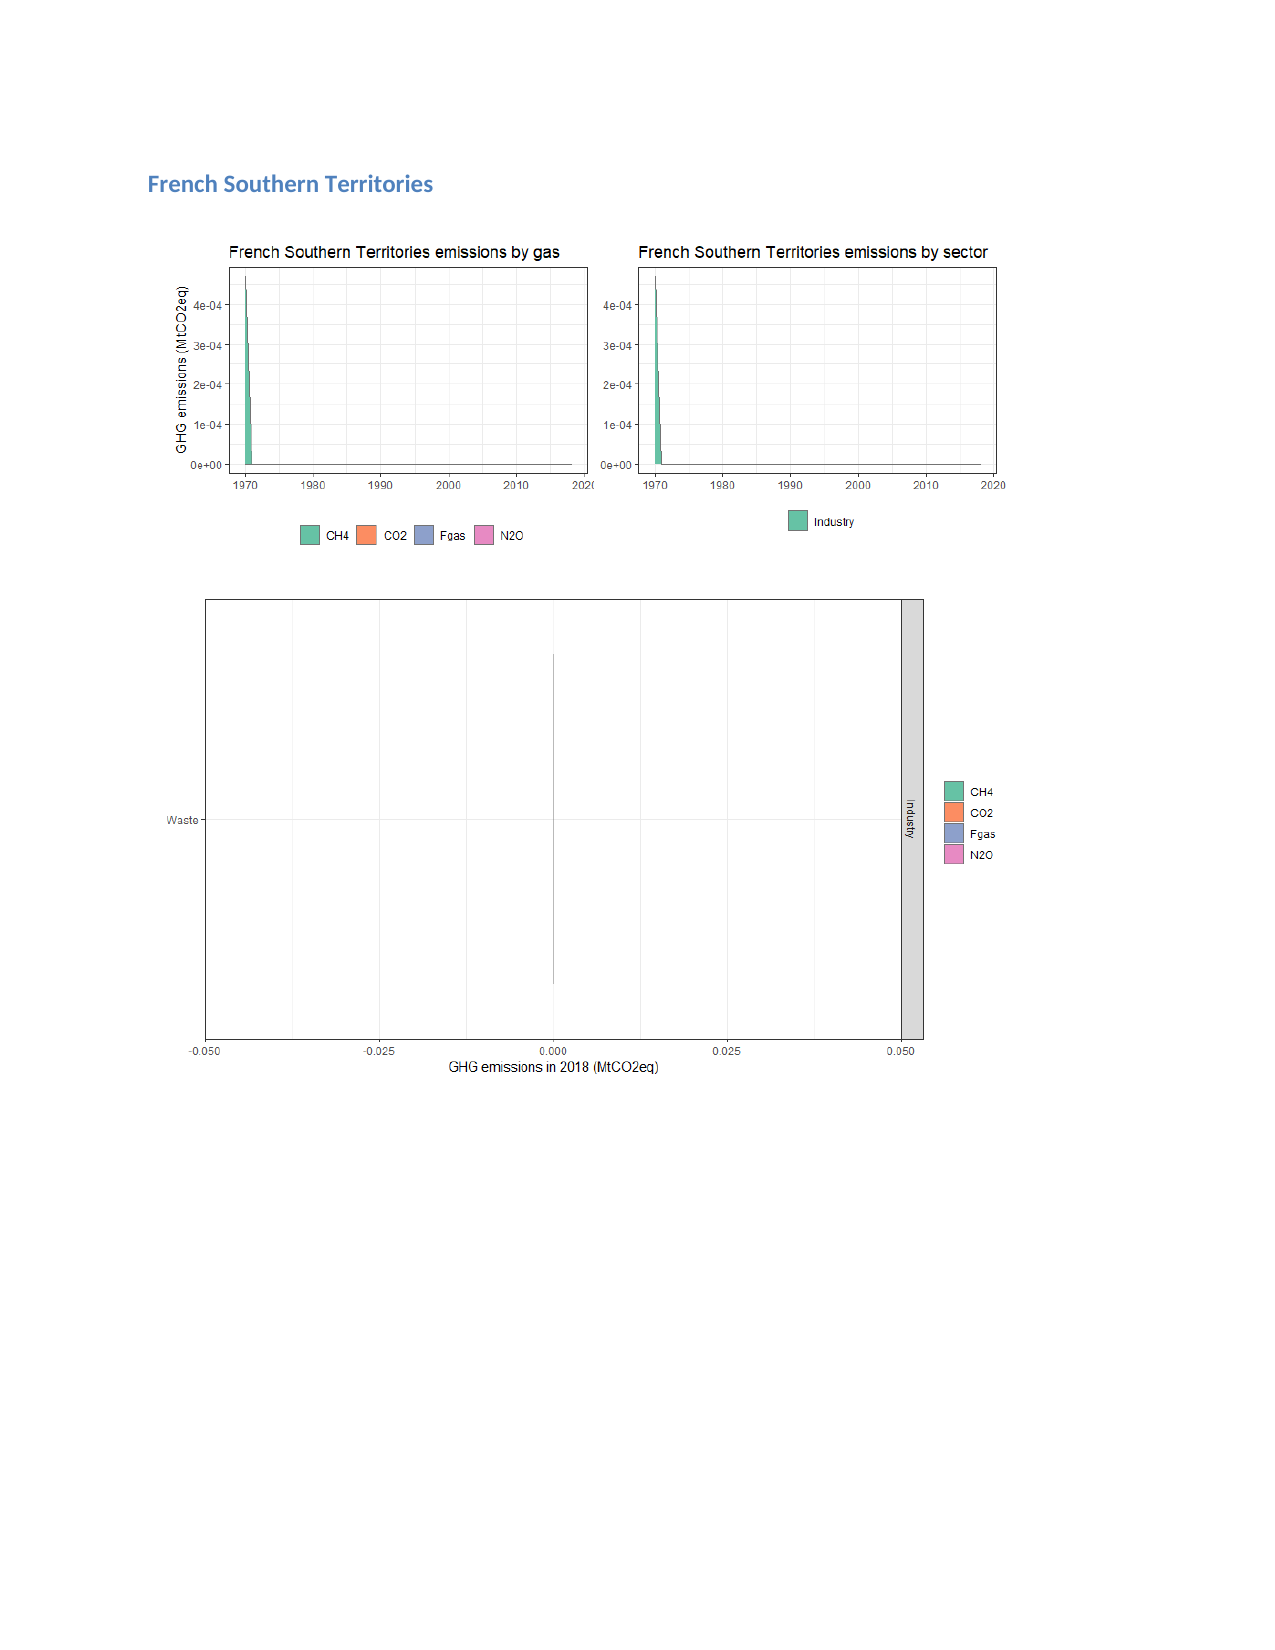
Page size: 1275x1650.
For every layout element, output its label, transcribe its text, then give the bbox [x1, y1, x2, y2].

picture [147, 217, 1023, 1093]
subtitle French Southern Territories [148, 168, 1127, 199]
